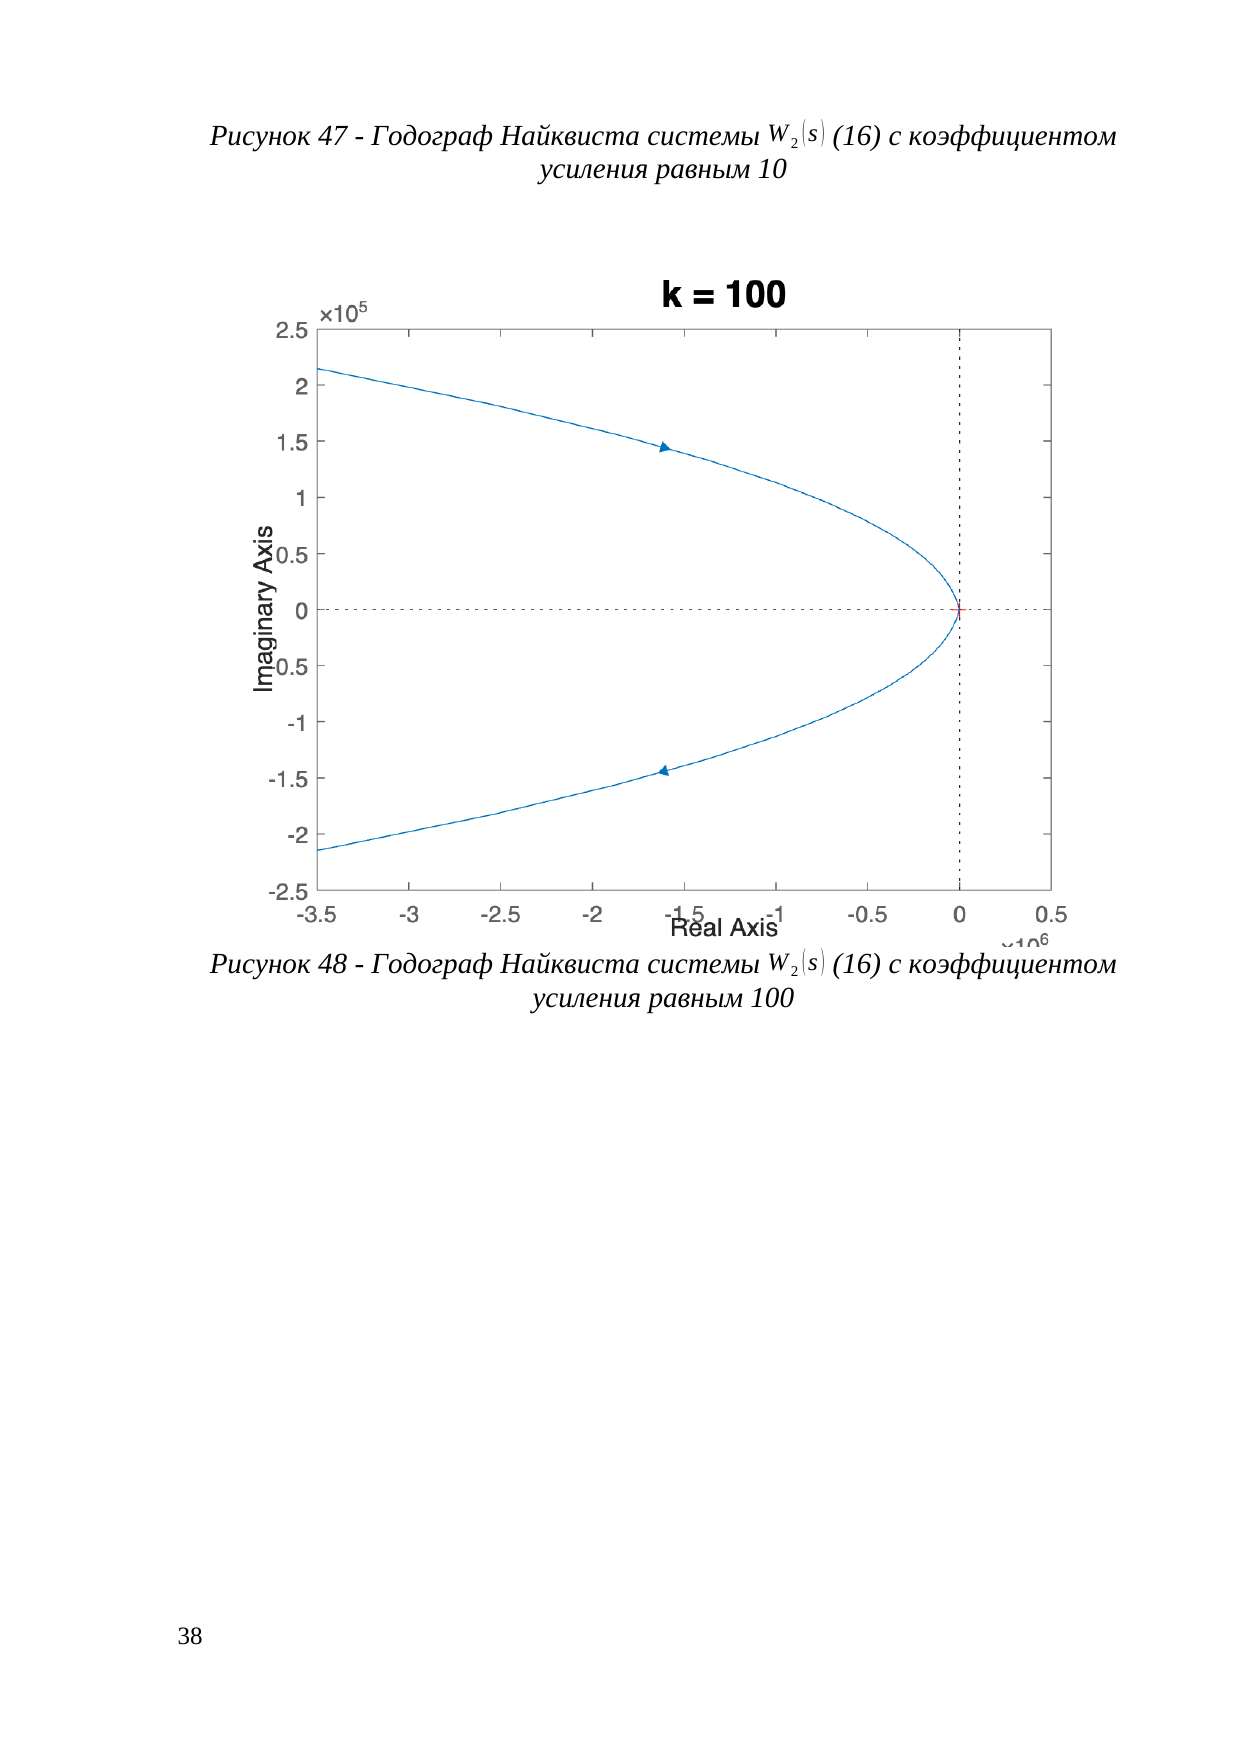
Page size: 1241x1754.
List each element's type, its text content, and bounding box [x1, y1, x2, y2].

picture [236, 271, 1093, 947]
text Рисунок 48 - Годограф Найквиста системы (16) с коэффициентом усиления равным 100 [177, 946, 1152, 1013]
text Рисунок 47 - Годограф Найквиста системы (16) с коэффициентом усиления равным 10 [177, 118, 1152, 185]
